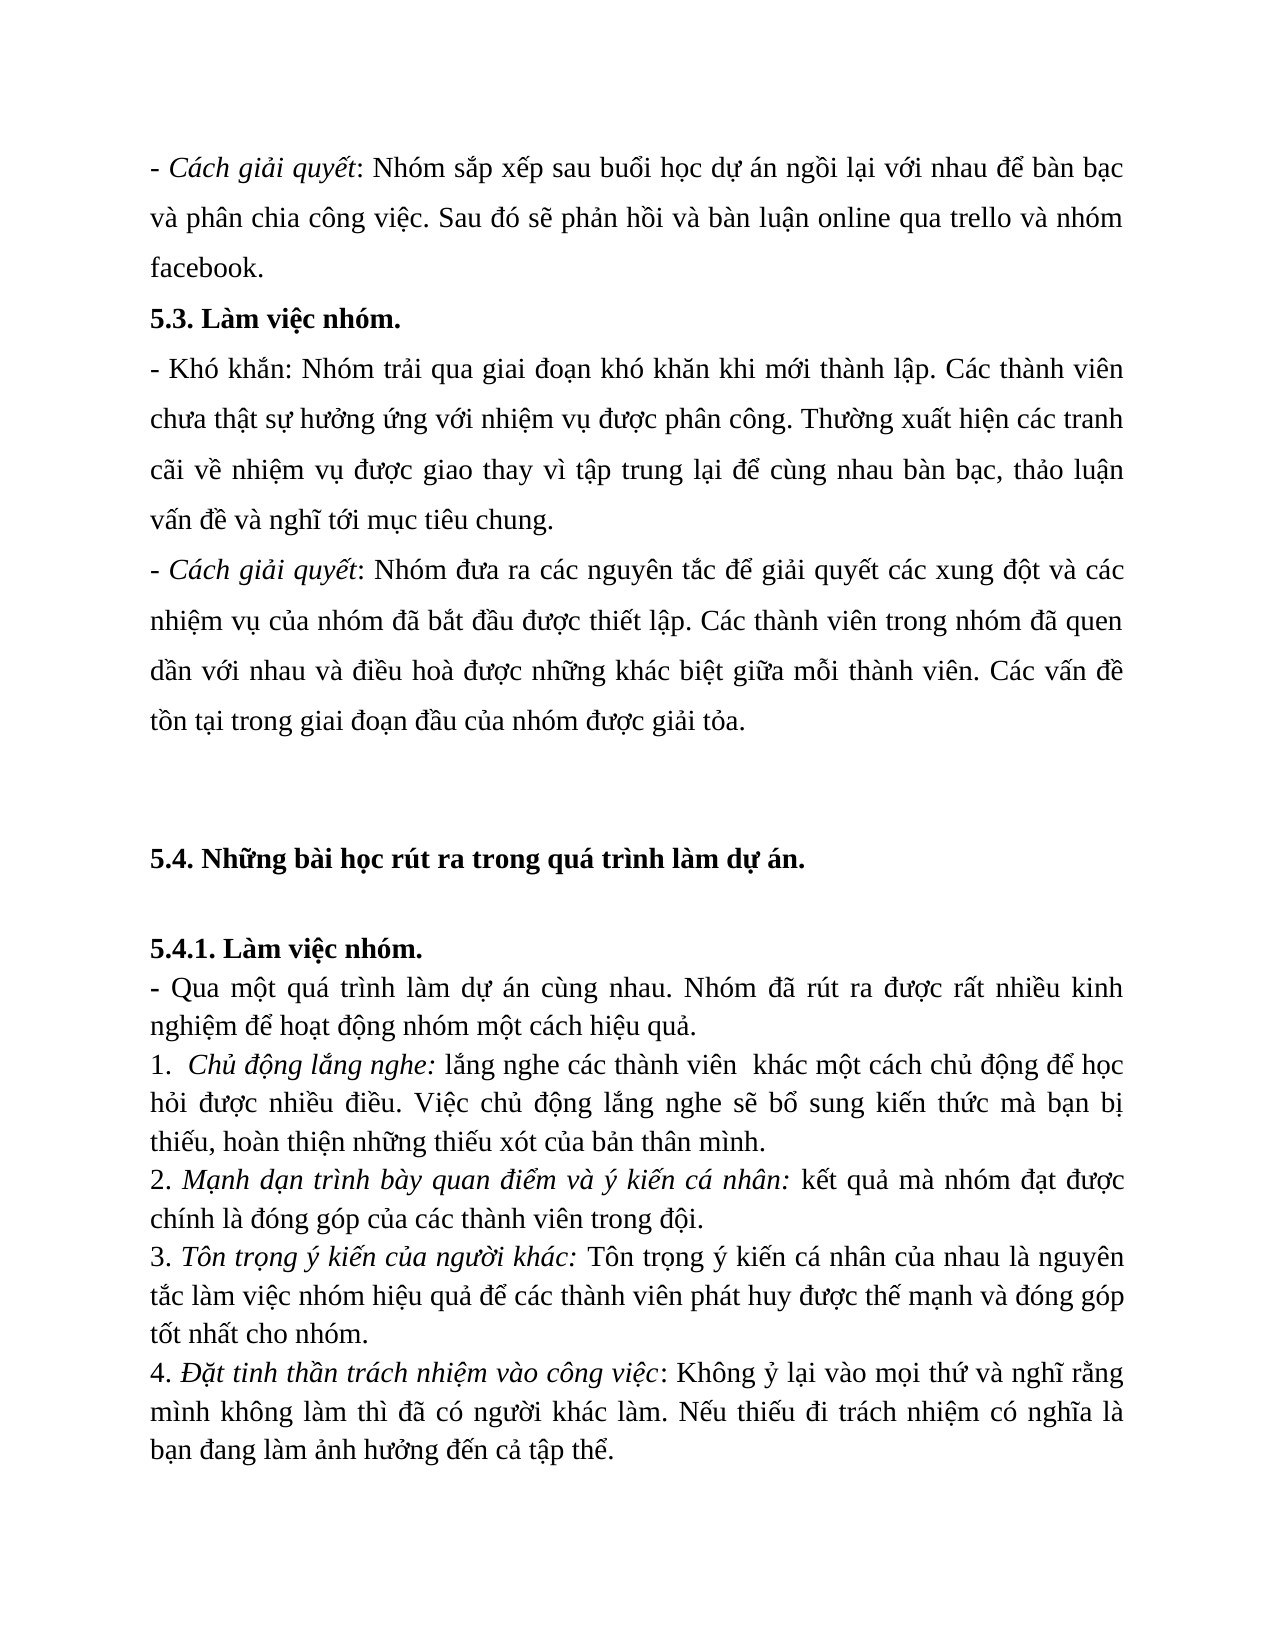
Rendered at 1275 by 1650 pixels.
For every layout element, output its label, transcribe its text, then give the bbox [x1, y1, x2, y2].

text 5.3. Làm việc nhóm. [150, 301, 1125, 334]
text 2. Mạnh dạn trình bày quan điểm và ý kiến cá nhân: kết quả mà nhóm đạt được chính là đóng góp của các thành viên trong đội. [150, 1162, 1125, 1234]
text - Cách giải quyết: Nhóm đưa ra các nguyên tắc để giải quyết các xung đột và các nhiệm vụ của nhóm đã bắt đầu được thiết lập. Các thành viên trong nhóm đã quen dần với nhau và điều hoà được những khác biệt giữa mỗi thành viên. Các vấn đề tồn tại trong giai đoạn đầu của nhóm được giải tỏa. [150, 552, 1125, 737]
text - Cách giải quyết: Nhóm sắp xếp sau buổi học dự án ngồi lại với nhau để bàn bạc và phân chia công việc. Sau đó sẽ phản hồi và bàn luận online qua trello và nhóm facebook. [150, 150, 1125, 284]
text 1. Chủ động lắng nghe: lắng nghe các thành viên khác một cách chủ động để học hỏi được nhiều điều. Việc chủ động lắng nghe sẽ bổ sung kiến thức mà bạn bị thiếu, hoàn thiện những thiếu xót của bản thân mình. [150, 1047, 1125, 1157]
text - Khó khắn: Nhóm trải qua giai đoạn khó khăn khi mới thành lập. Các thành viên chưa thật sự hưởng ứng với nhiệm vụ được phân công. Thường xuất hiện các tranh cãi về nhiệm vụ được giao thay vì tập trung lại để cùng nhau bàn bạc, thảo luận vấn đề và nghĩ tới mục tiêu chung. [150, 351, 1125, 536]
text - Qua một quá trình làm dự án cùng nhau. Nhóm đã rút ra được rất nhiều kinh nghiệm để hoạt động nhóm một cách hiệu quả. [150, 970, 1125, 1042]
text 5.4. Những bài học rút ra trong quá trình làm dự án. [150, 842, 1125, 875]
text 3. Tôn trọng ý kiến của người khác: Tôn trọng ý kiến cá nhân của nhau là nguyên tắc làm việc nhóm hiệu quả để các thành viên phát huy được thế mạnh và đóng góp tốt nhất cho nhóm. [150, 1239, 1125, 1350]
text 5.4.1. Làm việc nhóm. [150, 931, 1125, 965]
text 4. Đặt tinh thần trách nhiệm vào công việc: Không ỷ lại vào mọi thứ và nghĩ rằng mình không làm thì đã có người khác làm. Nếu thiếu đi trách nhiệm có nghĩa là bạn đang làm ảnh hưởng đến cả tập thể. [150, 1355, 1125, 1466]
